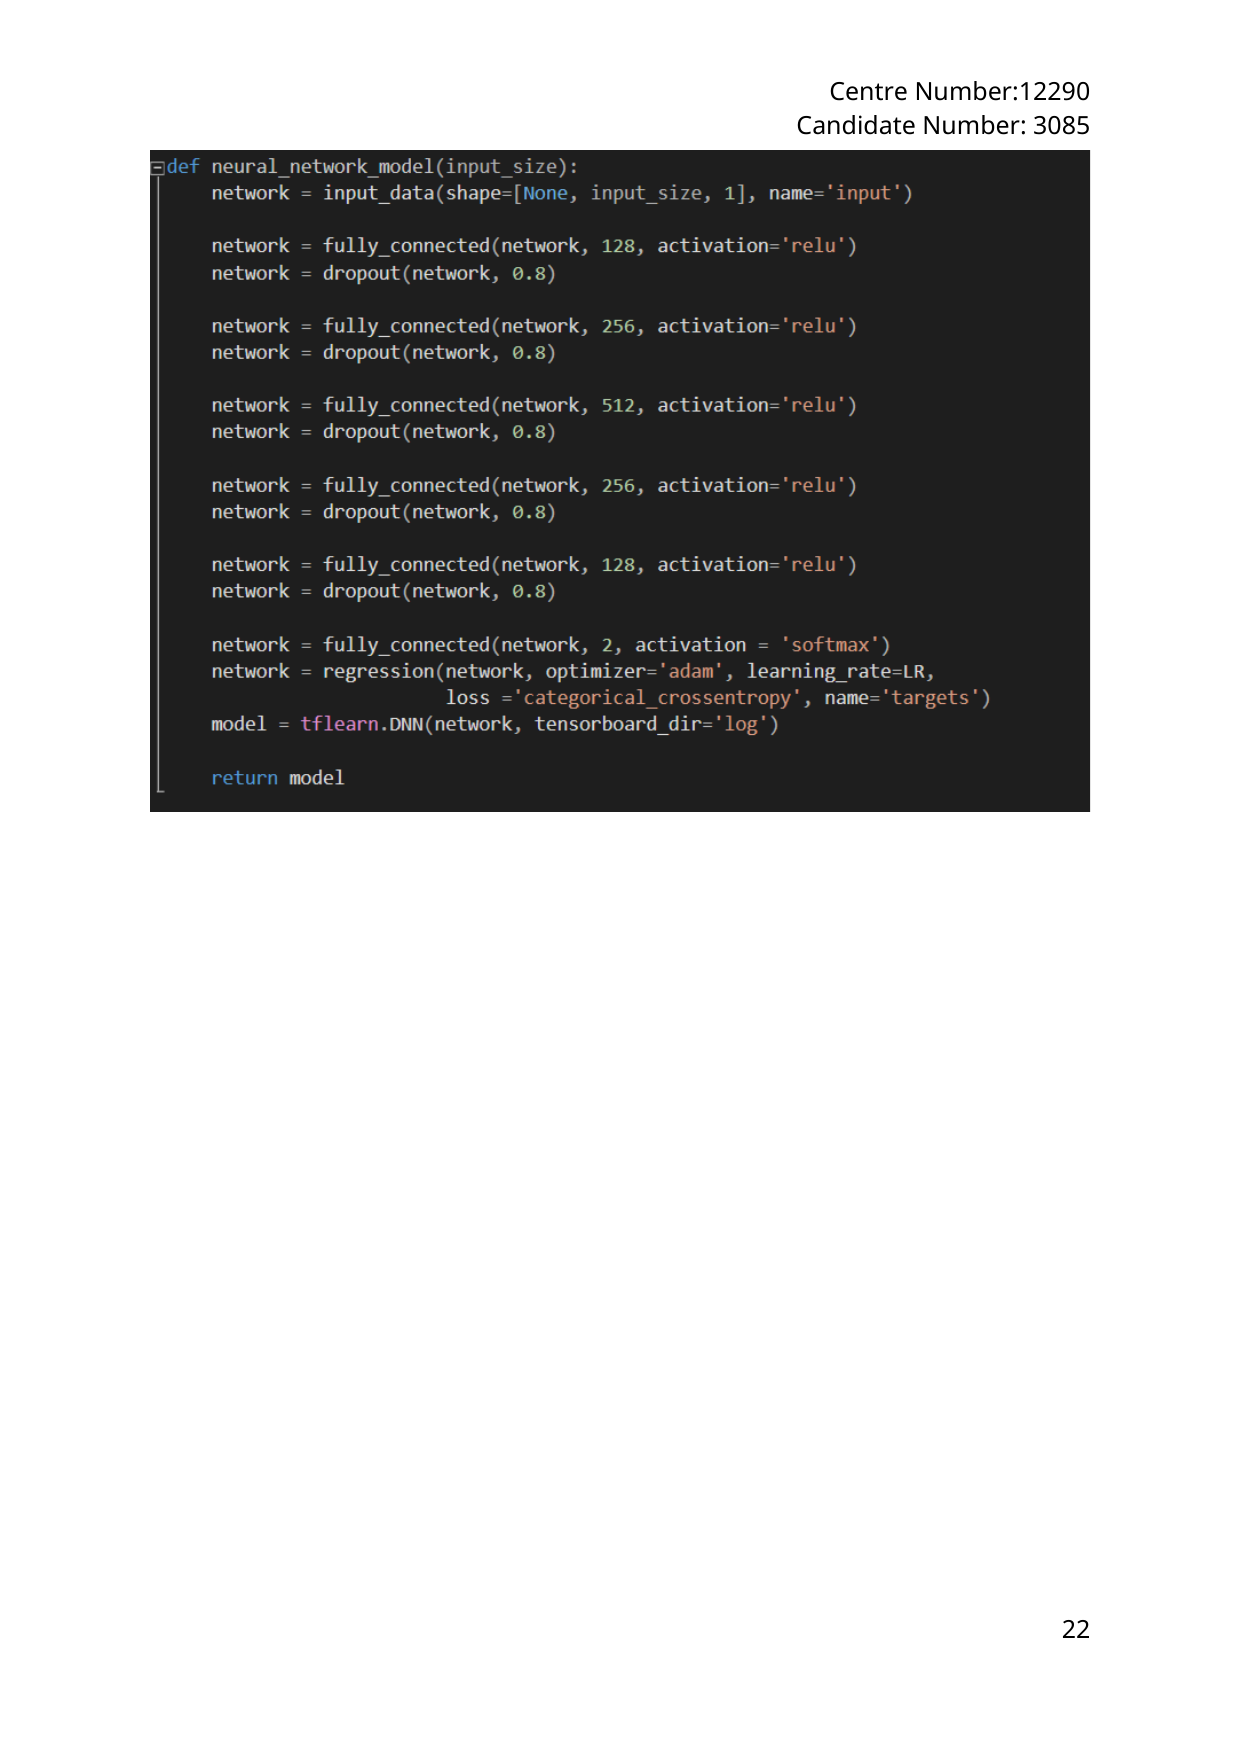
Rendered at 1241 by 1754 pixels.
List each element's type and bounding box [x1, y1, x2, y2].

picture [150, 150, 1091, 812]
